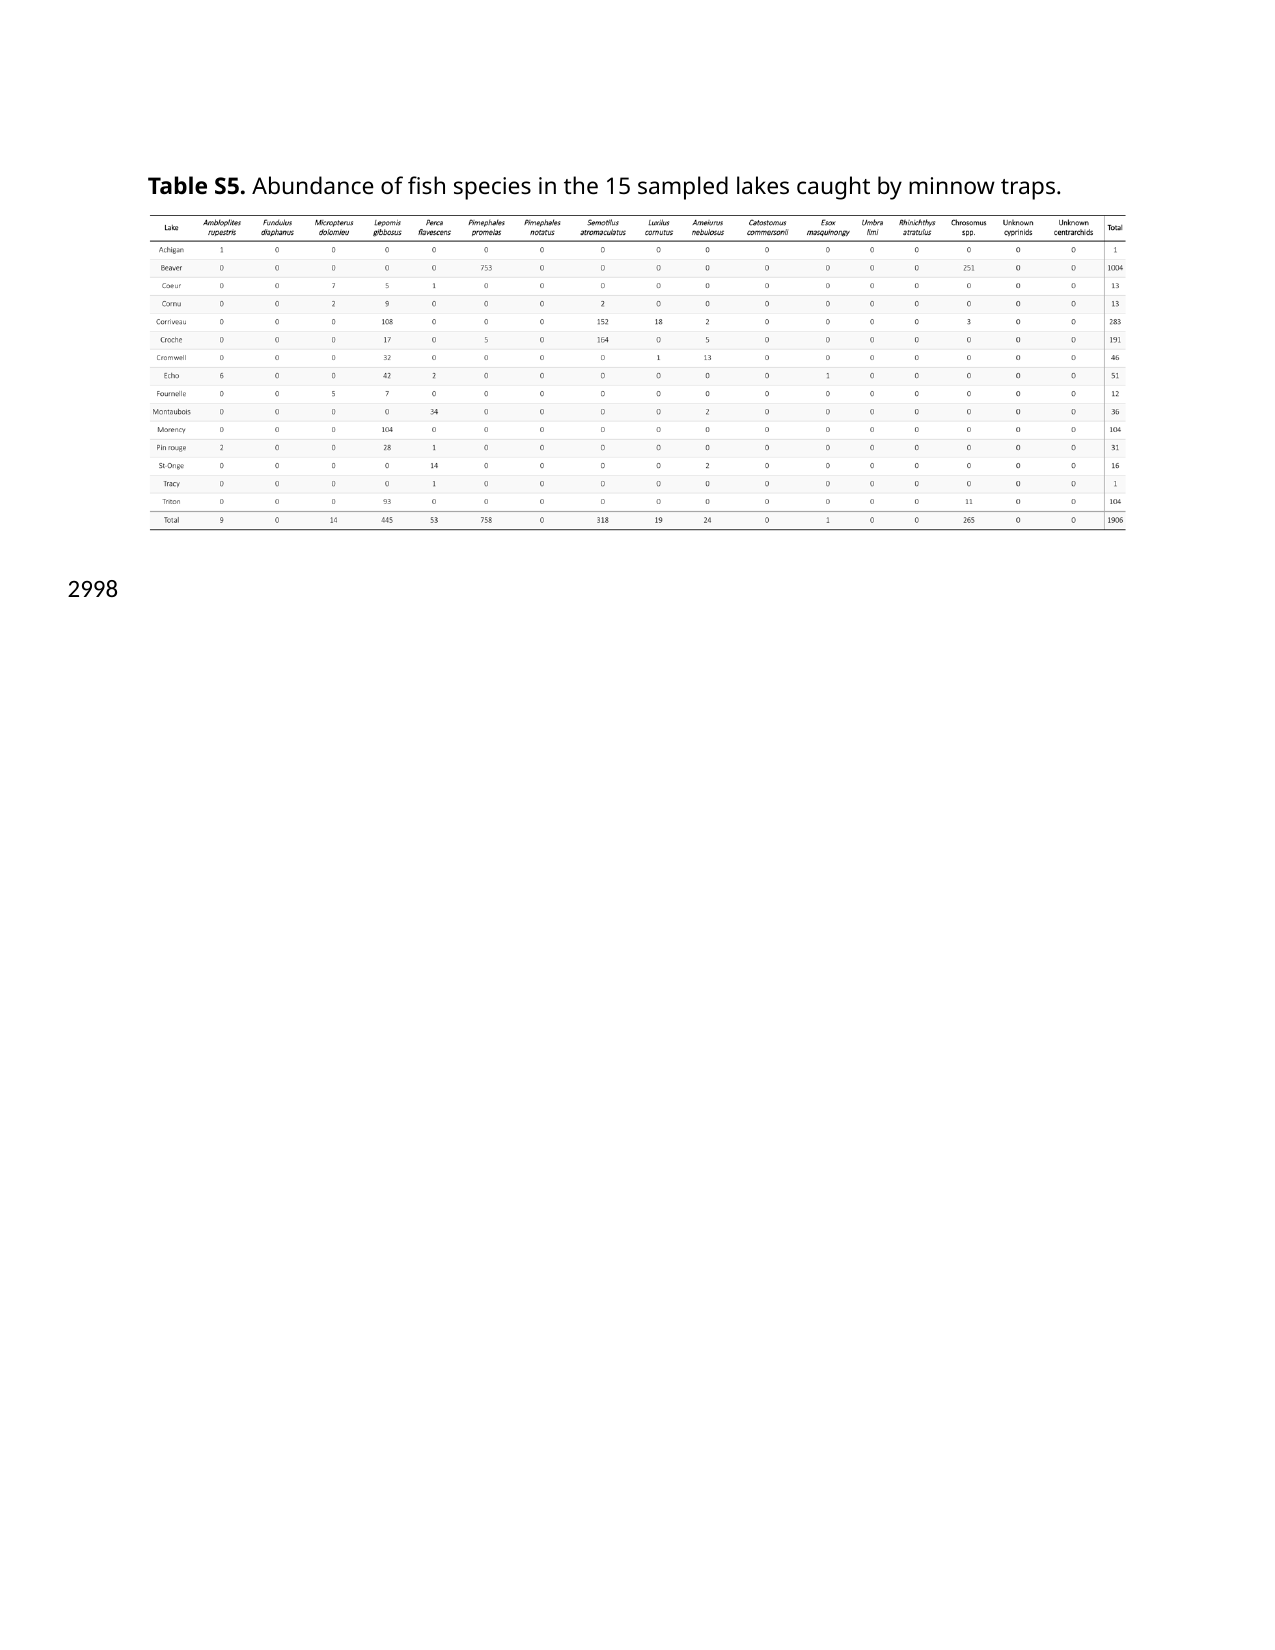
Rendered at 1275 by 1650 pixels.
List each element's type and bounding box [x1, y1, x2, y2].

picture [147, 213, 1128, 532]
